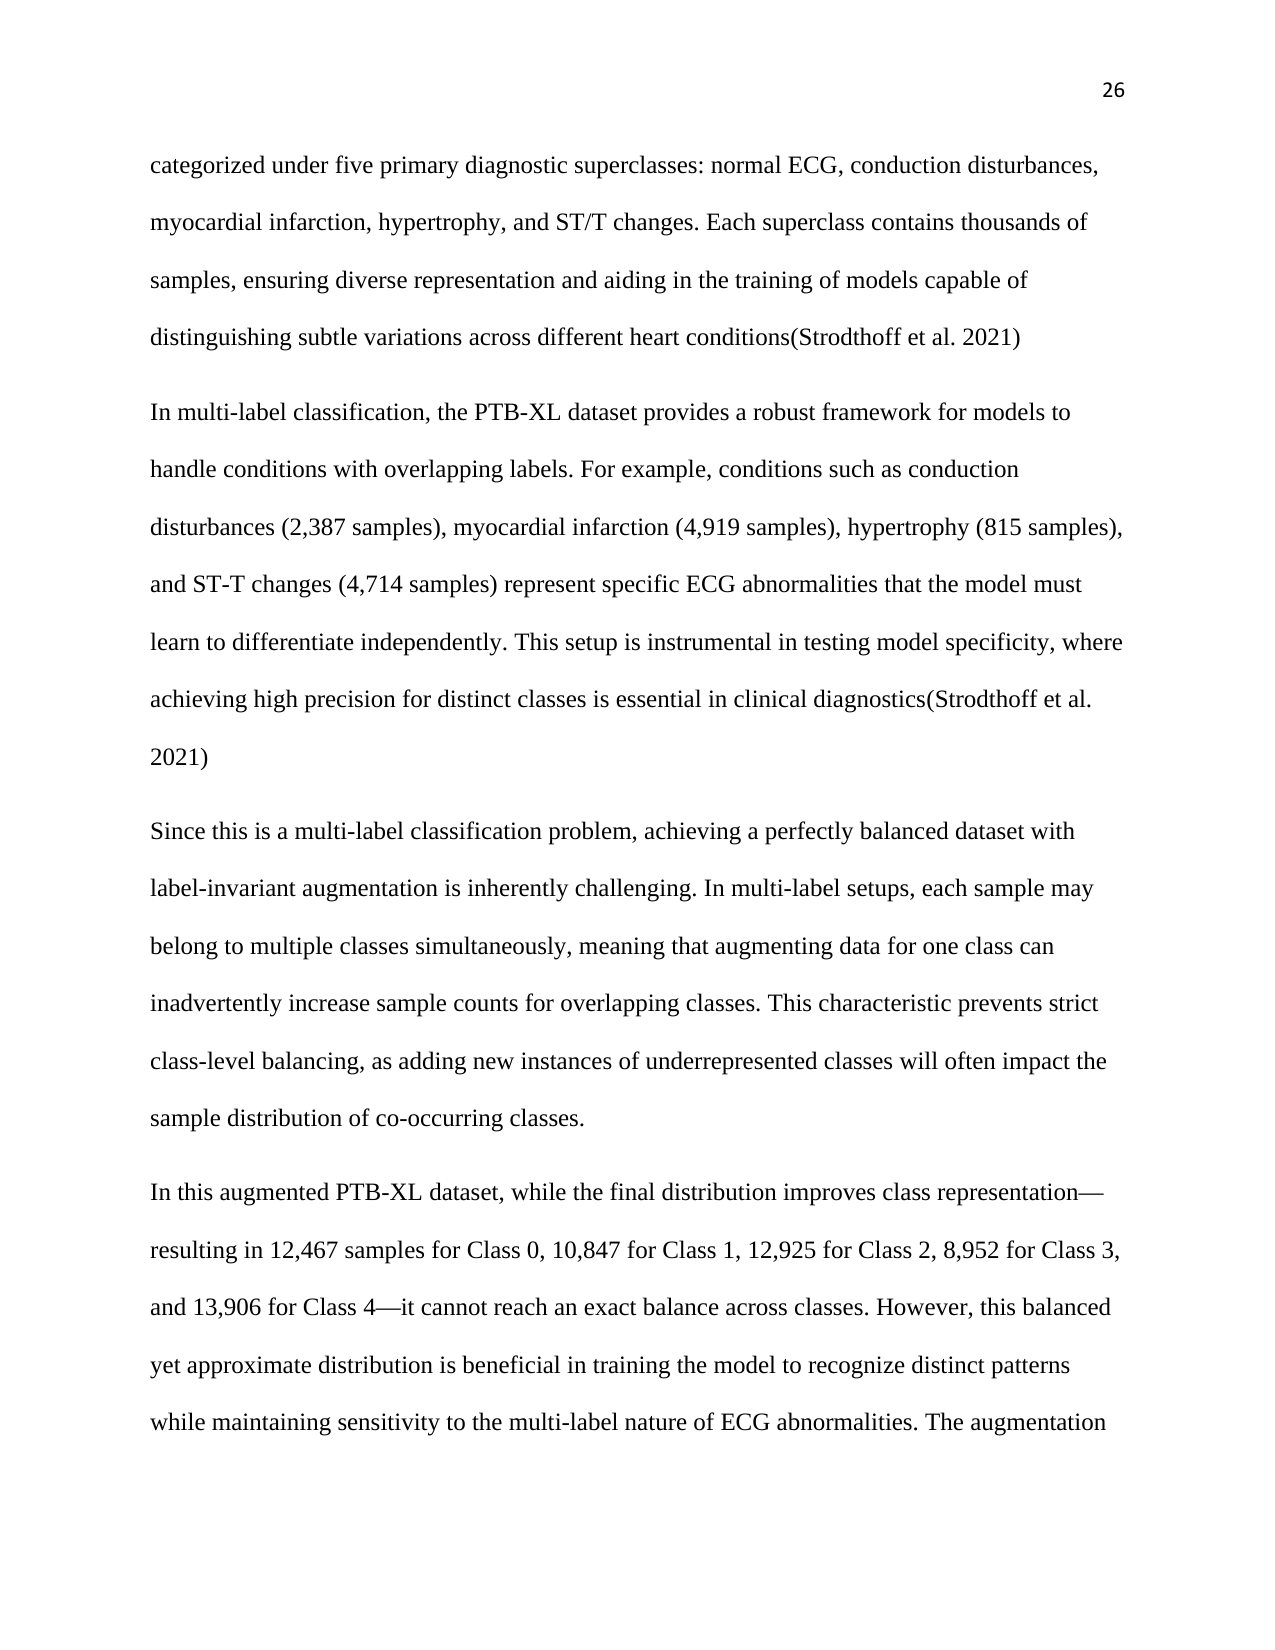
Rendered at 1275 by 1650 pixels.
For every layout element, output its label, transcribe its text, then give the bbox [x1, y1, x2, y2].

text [150, 1177, 1125, 1436]
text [150, 150, 1125, 351]
text In multi-label classification, the PTB-XL dataset provides a robust framework for models to handle conditions with overlapping labels. For example, conditions such as conduction disturbances (2,387 samples), myocardial infarction (4,919 samples), hypertrophy (815 samples), and ST-T changes (4,714 samples) represent specific ECG abnormalities that the model must learn to differentiate independently. This setup is instrumental in testing model specificity, where achieving high precision for distinct classes is essential in clinical diagnostics(Strodthoff et al. 2021) [150, 397, 1125, 770]
text Since this is a multi-label classification problem, achieving a perfectly balanced dataset with label-invariant augmentation is inherently challenging. In multi-label setups, each sample may belong to multiple classes simultaneously, meaning that augmenting data for one class can inadvertently increase sample counts for overlapping classes. This characteristic prevents strict class-level balancing, as adding new instances of underrepresented classes will often impact the sample distribution of co-occurring classes. [150, 816, 1125, 1132]
